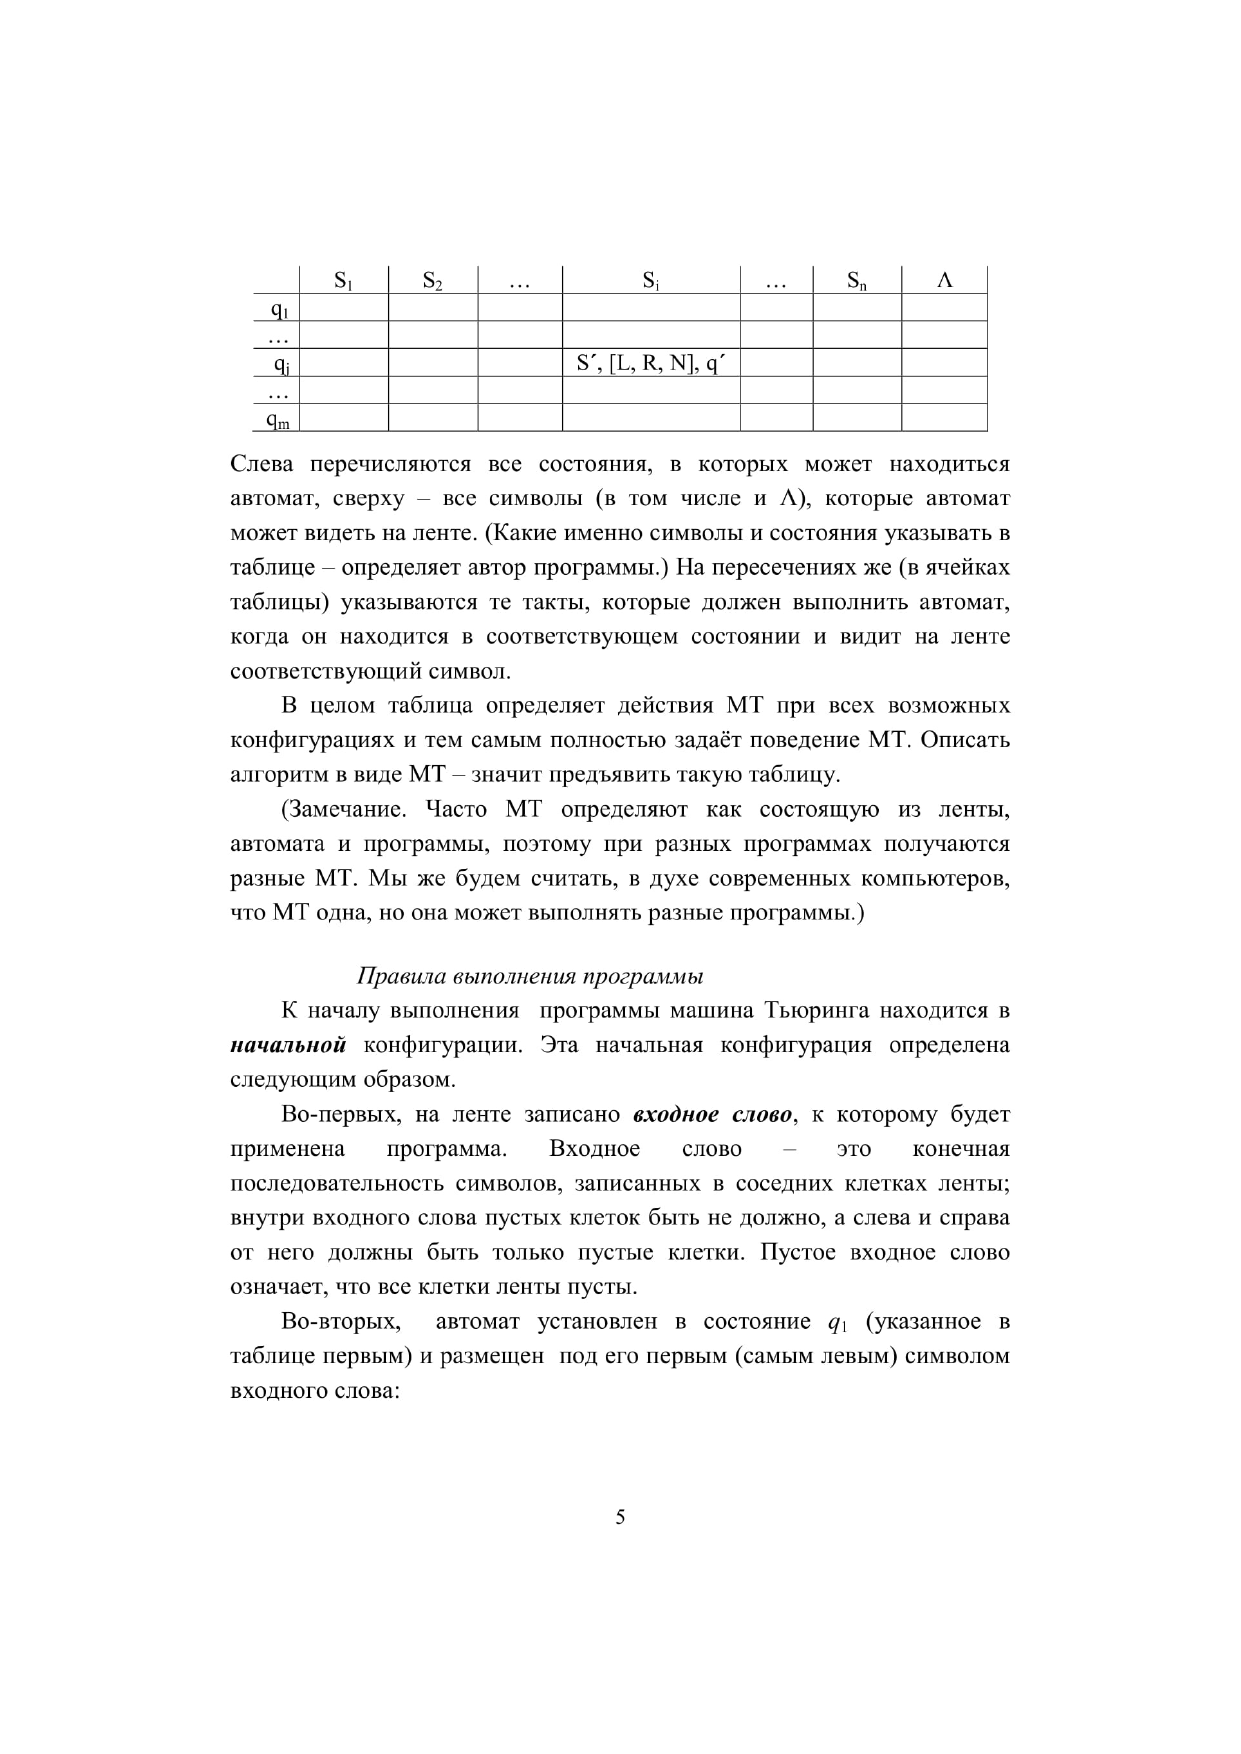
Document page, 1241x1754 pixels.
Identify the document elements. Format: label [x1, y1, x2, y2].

picture [88, 88, 1152, 1593]
